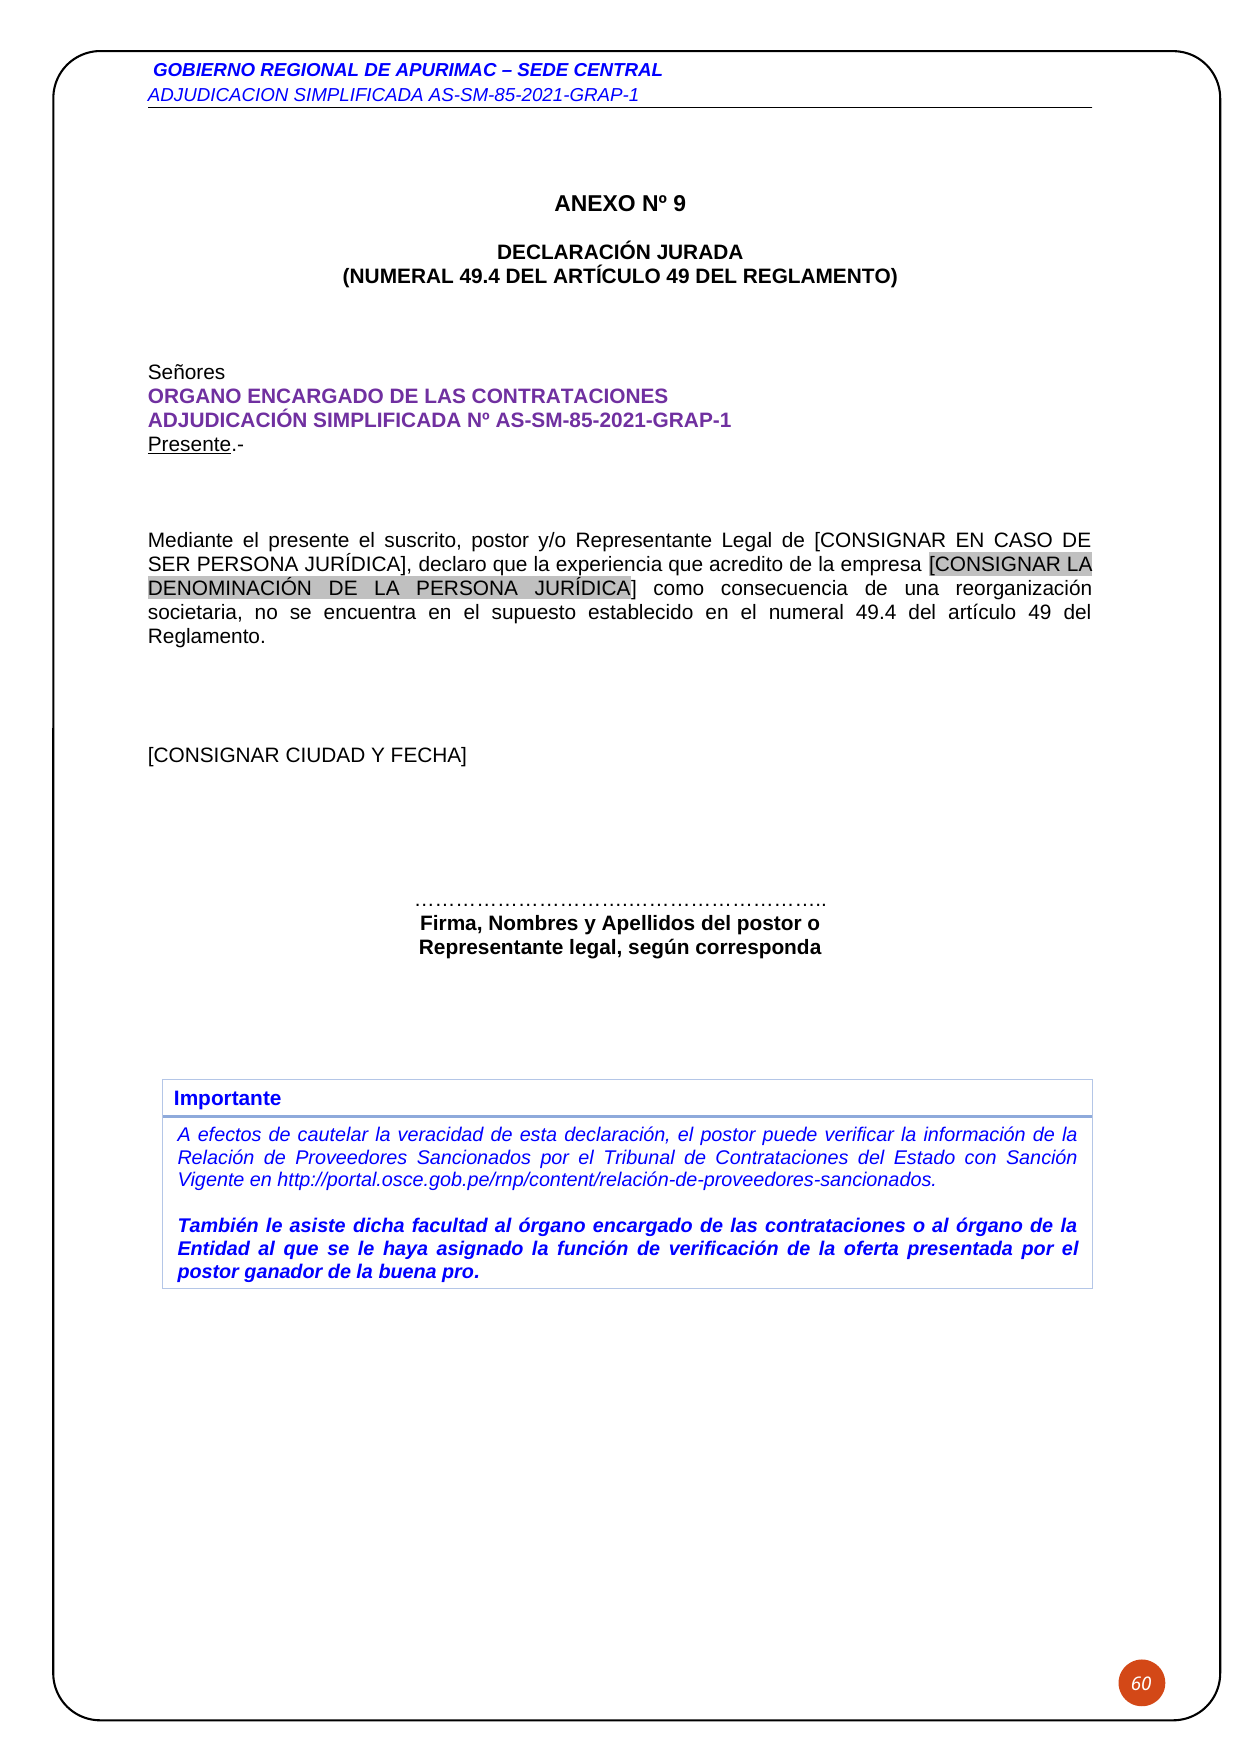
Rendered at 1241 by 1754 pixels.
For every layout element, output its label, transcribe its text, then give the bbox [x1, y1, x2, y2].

text Presente.- [148, 432, 1092, 456]
text ………………………….……………………….. [148, 887, 1092, 911]
text Firma, Nombres y Apellidos del postor o [148, 911, 1092, 935]
text ADJUDICACIÓN SIMPLIFICADA Nº AS-SM-85-2021-GRAP-1 [148, 408, 1092, 432]
table_cell A efectos de cautelar la veracidad de esta declaración, el postor puede verificar la información de la Relación de Proveedores Sancionados por el Tribunal de Contrataciones del Estado con Sanción Vigente en http://portal.osce.gob.pe/rnp/content/relación-de-proveedores-sancionados. También le asiste dicha facultad al órgano encargado de las contrataciones o al órgano de la Entidad al que se le haya asignado la función de verificación de la oferta presentada por el postor ganador de la buena pro. [163, 1118, 1092, 1288]
text Representante legal, según corresponda [148, 935, 1092, 959]
text DECLARACIÓN JURADA [148, 240, 1092, 264]
text Mediante el presente el suscrito, postor y/o Representante Legal de [CONSIGNAR EN CASO DE SER PERSONA JURÍDICA], declaro que la experiencia que acredito de la empresa [CONSIGNAR LA DENOMINACIÓN DE LA PERSONA JURÍDICA] como consecuencia de una reorganización societaria, no se encuentra en el supuesto establecido en el numeral 49.4 del artículo 49 del Reglamento. [148, 528, 1092, 647]
text ORGANO ENCARGADO DE LAS CONTRATACIONES [148, 384, 1092, 408]
text [CONSIGNAR CIUDAD Y FECHA] [148, 743, 1092, 767]
text (NUMERAL 49.4 DEL ARTÍCULO 49 DEL REGLAMENTO) [148, 264, 1092, 288]
table_header Importante [163, 1080, 1092, 1115]
text Señores [148, 360, 1092, 384]
text ANEXO Nº 9 [148, 190, 1092, 216]
